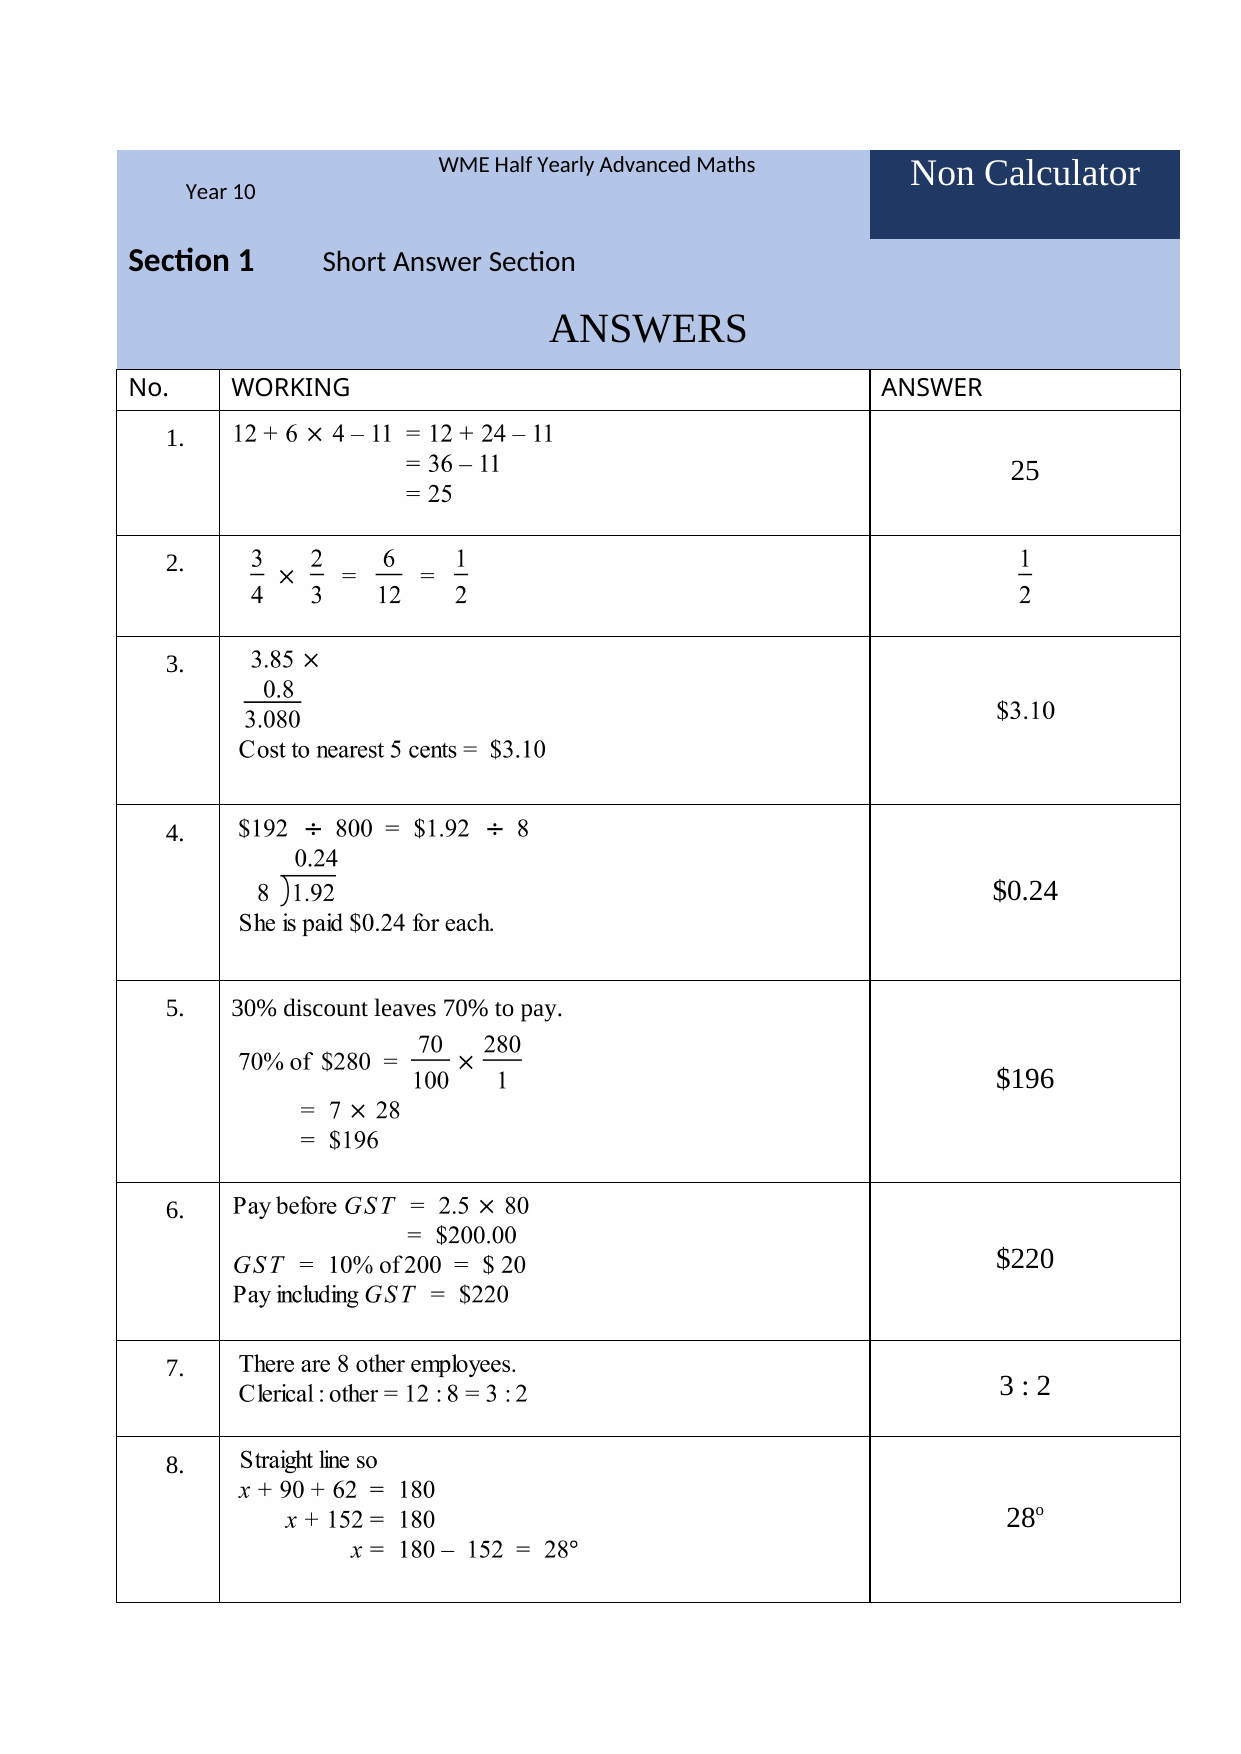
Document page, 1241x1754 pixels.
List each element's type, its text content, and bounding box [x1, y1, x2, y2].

table_cell [117, 1183, 219, 1339]
table_cell ANSWERS [117, 304, 1180, 369]
table_cell 28o [871, 1437, 1180, 1602]
table_cell Section 1 Short Answer Section [117, 239, 1180, 304]
table_cell [220, 637, 869, 804]
picture [231, 1195, 530, 1309]
table_cell 30% discount leaves 70% to pay. [220, 981, 869, 1182]
table_header Non Calculator [870, 150, 1180, 239]
table_cell [117, 536, 219, 636]
table_cell $220 [871, 1183, 1180, 1339]
picture [995, 699, 1055, 723]
picture [1017, 548, 1033, 605]
picture [237, 1353, 535, 1403]
table_cell [220, 536, 869, 636]
table_cell ANSWER [871, 370, 1180, 410]
table_cell $196 [871, 981, 1180, 1182]
table_cell [220, 805, 869, 980]
table_cell WORKING [220, 370, 869, 410]
table_cell No. [117, 370, 219, 410]
picture [237, 1034, 572, 1151]
table_cell [220, 1183, 869, 1339]
table_cell [117, 981, 219, 1182]
table_cell [871, 536, 1180, 636]
table_cell [117, 805, 219, 980]
table_cell [117, 637, 219, 804]
table_cell 25 [871, 411, 1180, 535]
table_cell [871, 637, 1180, 804]
picture [249, 548, 469, 605]
picture [231, 423, 717, 504]
table_cell [220, 1437, 869, 1602]
picture [237, 1449, 603, 1560]
table_cell 3 : 2 [871, 1341, 1180, 1436]
picture [237, 817, 530, 937]
table_cell [117, 1341, 219, 1436]
table_cell $0.24 [871, 805, 1180, 980]
picture [237, 649, 553, 762]
table_cell [117, 411, 219, 535]
table_cell [220, 411, 869, 535]
table_cell [220, 1341, 869, 1436]
table_cell [117, 1437, 219, 1602]
